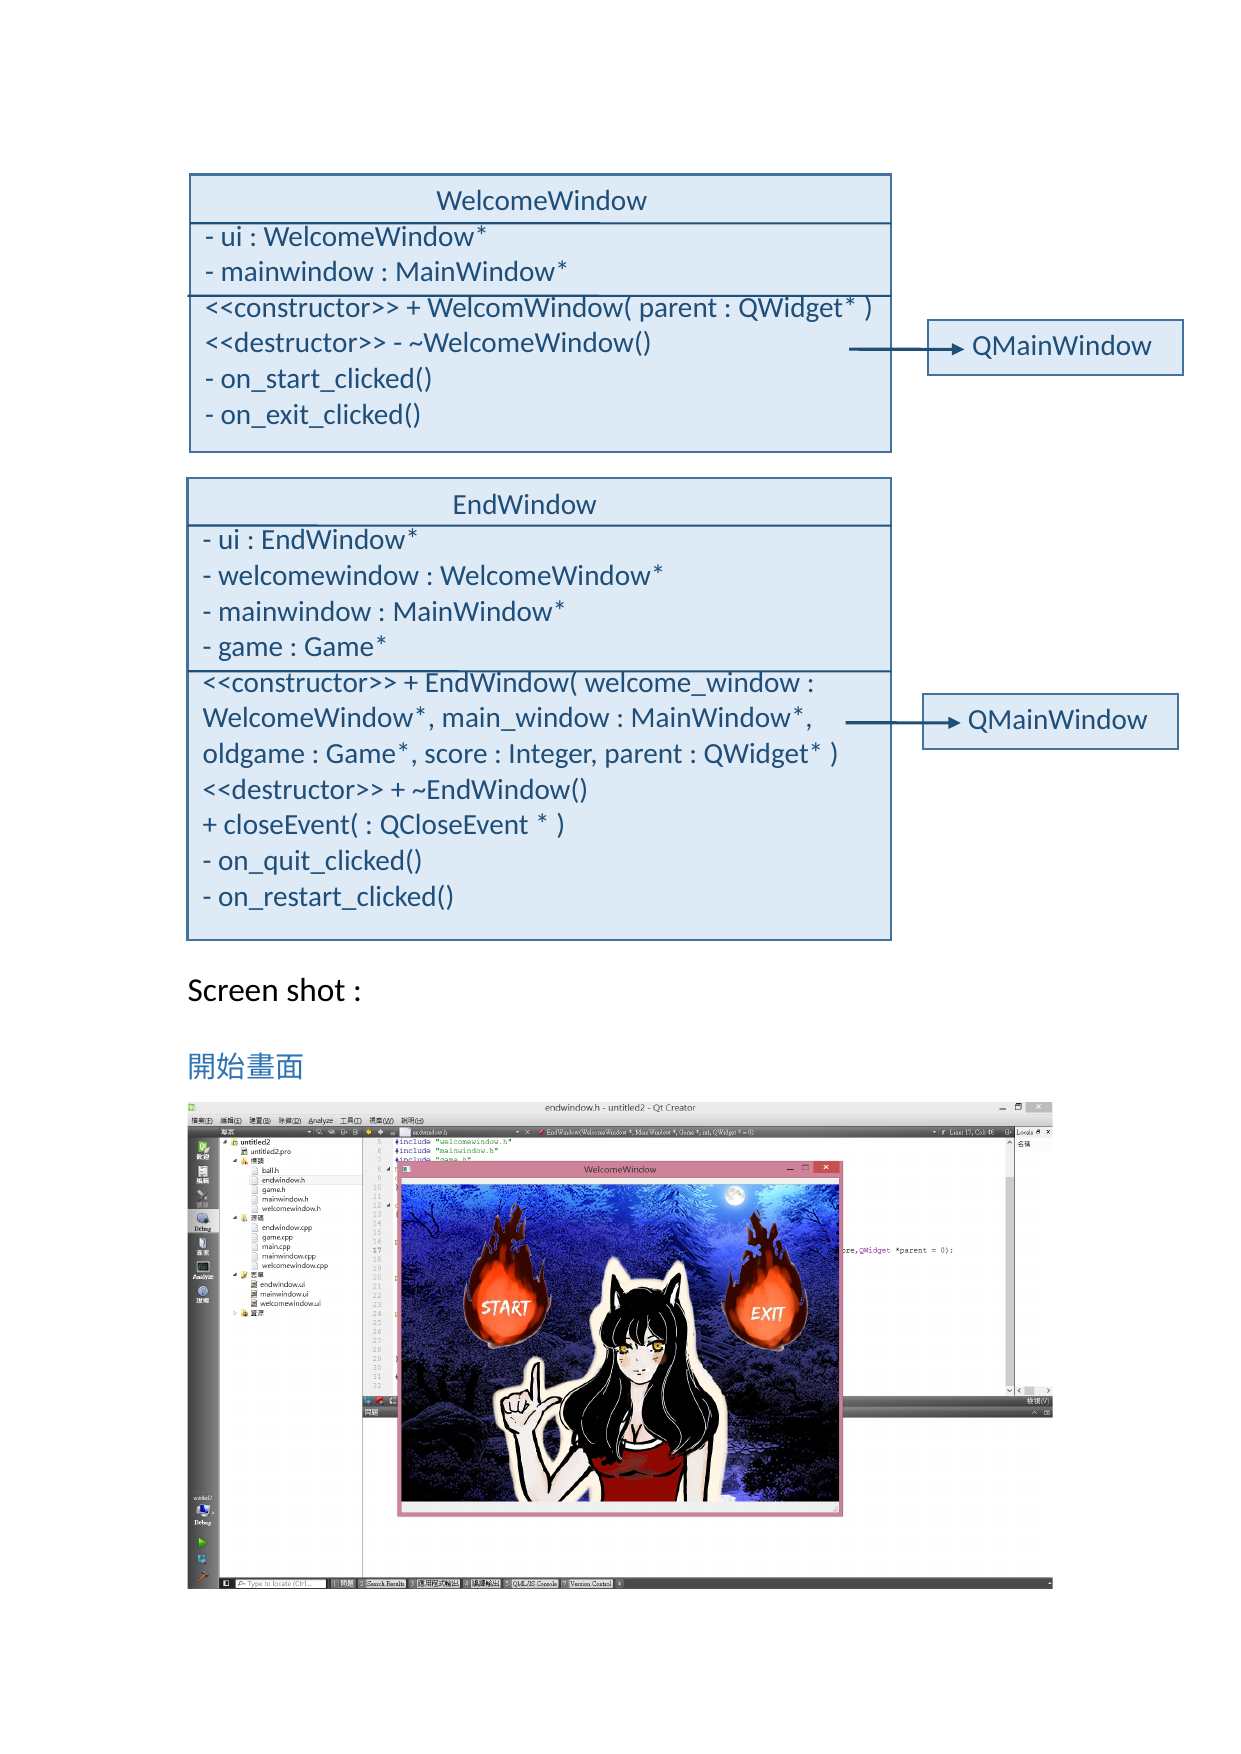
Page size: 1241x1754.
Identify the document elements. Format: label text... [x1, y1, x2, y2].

text 開始畫面 [187, 1027, 1053, 1102]
picture [187, 1102, 1053, 1589]
text Screen shot : [187, 952, 1053, 1027]
